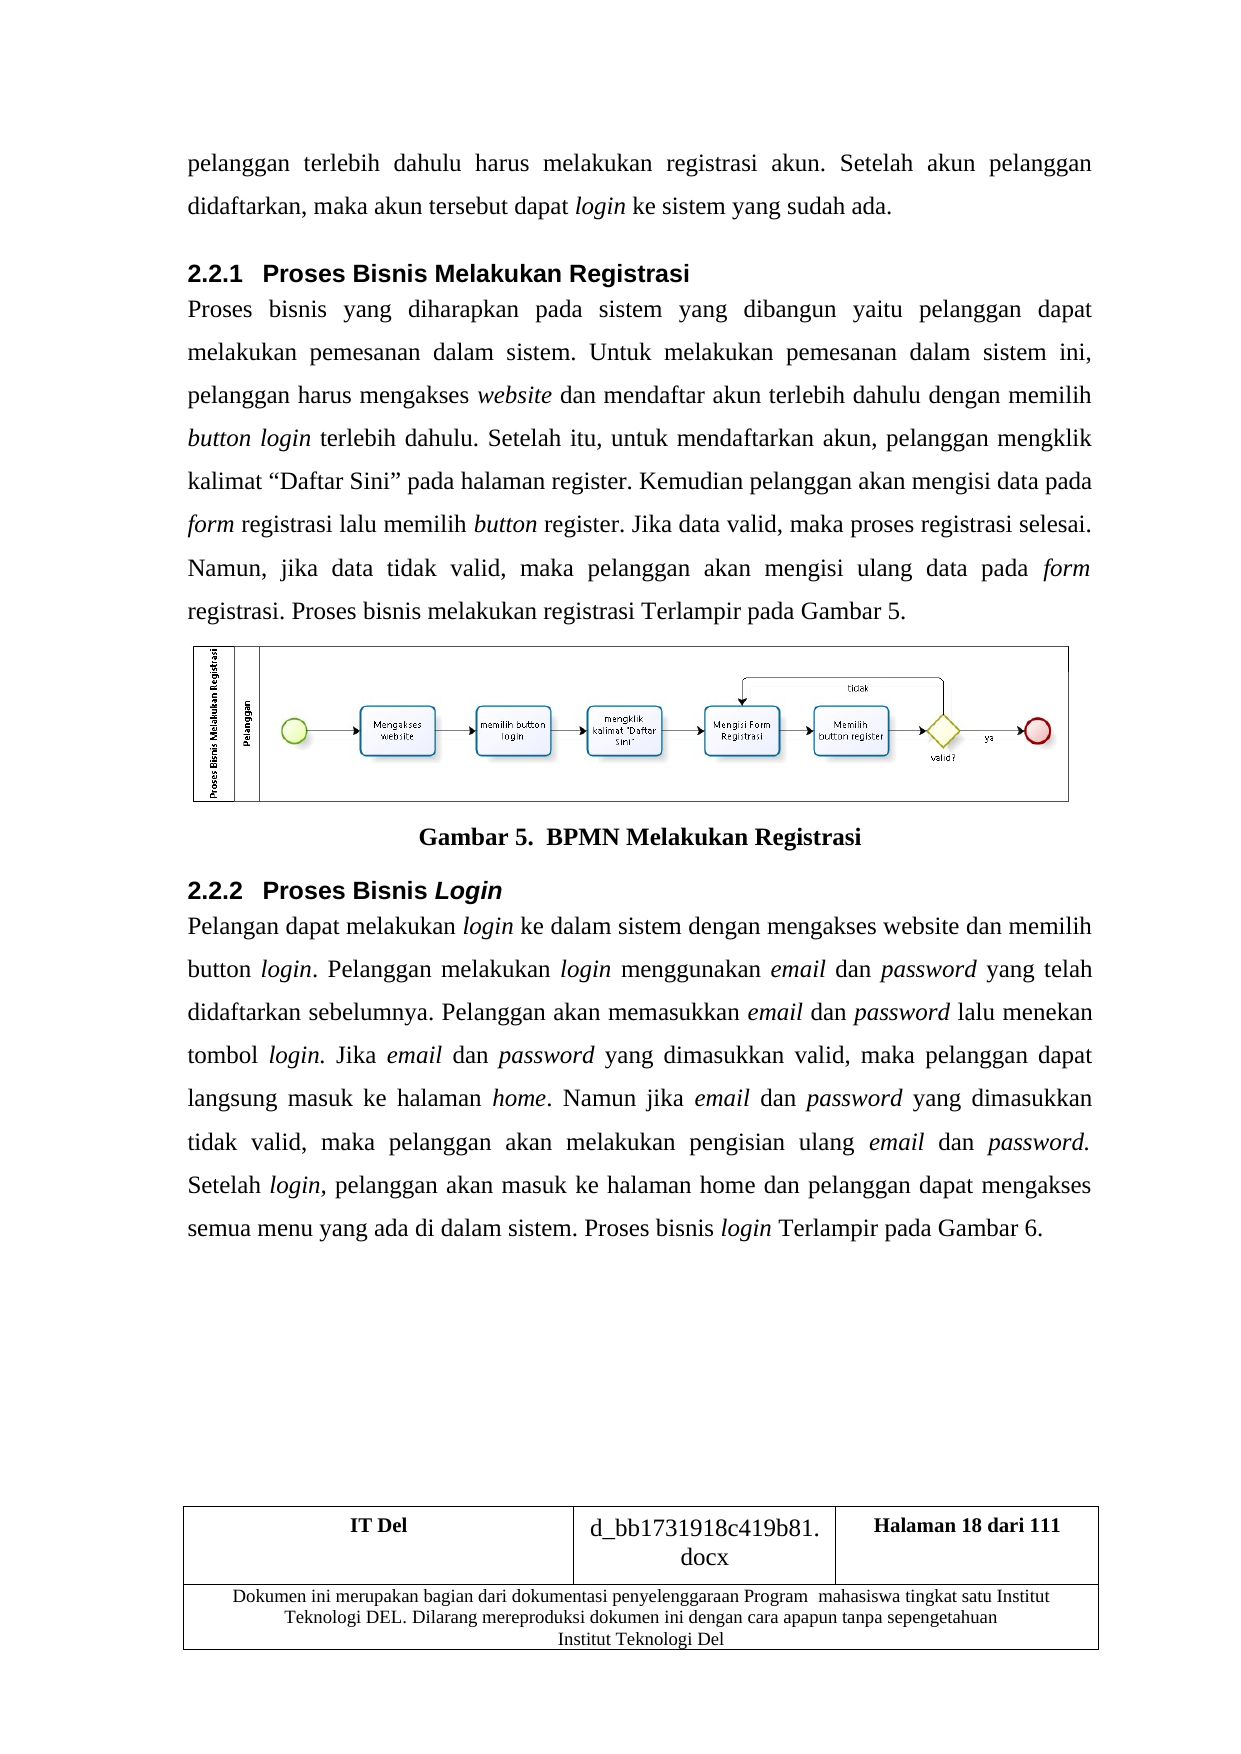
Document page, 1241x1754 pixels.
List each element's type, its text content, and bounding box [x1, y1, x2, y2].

subtitle Proses Bisnis Melakukan Registrasi [187, 259, 1092, 288]
text Gambar 5. BPMN Melakukan Registrasi [187, 822, 1092, 851]
subtitle Proses Bisnis Login [187, 876, 1092, 905]
text Pelangan dapat melakukan login ke dalam sistem dengan mengakses website dan memilih button login. Pelanggan melakukan login menggunakan email dan password yang telah didaftarkan sebelumnya. Pelanggan akan memasukkan email dan password lalu menekan tombol login. Jika email dan password yang dimasukkan valid, maka pelanggan dapat langsung masuk ke halaman home. Namun jika email dan password yang dimasukkan tidak valid, maka pelanggan akan melakukan pengisian ulang email dan password. Setelah login, pelanggan akan masuk ke halaman home dan pelanggan dapat mengakses semua menu yang ada di dalam sistem. Proses bisnis login Terlampir pada Gambar 6. [187, 911, 1092, 1242]
text Proses bisnis yang diharapkan pada sistem yang dibangun yaitu pelanggan dapat melakukan pemesanan dalam sistem. Untuk melakukan pemesanan dalam sistem ini, pelanggan harus mengakses website dan mendaftar akun terlebih dahulu dengan memilih button login terlebih dahulu. Setelah itu, untuk mendaftarkan akun, pelanggan mengklik kalimat “Daftar Sini” pada halaman register. Kemudian pelanggan akan mengisi data pada form registrasi lalu memilih button register. Jika data valid, maka proses registrasi selesai. Namun, jika data tidak valid, maka pelanggan akan mengisi ulang data pada form registrasi. Proses bisnis melakukan registrasi Terlampir pada Gambar 5. [187, 294, 1092, 624]
picture [187, 638, 1074, 808]
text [187, 148, 1092, 219]
